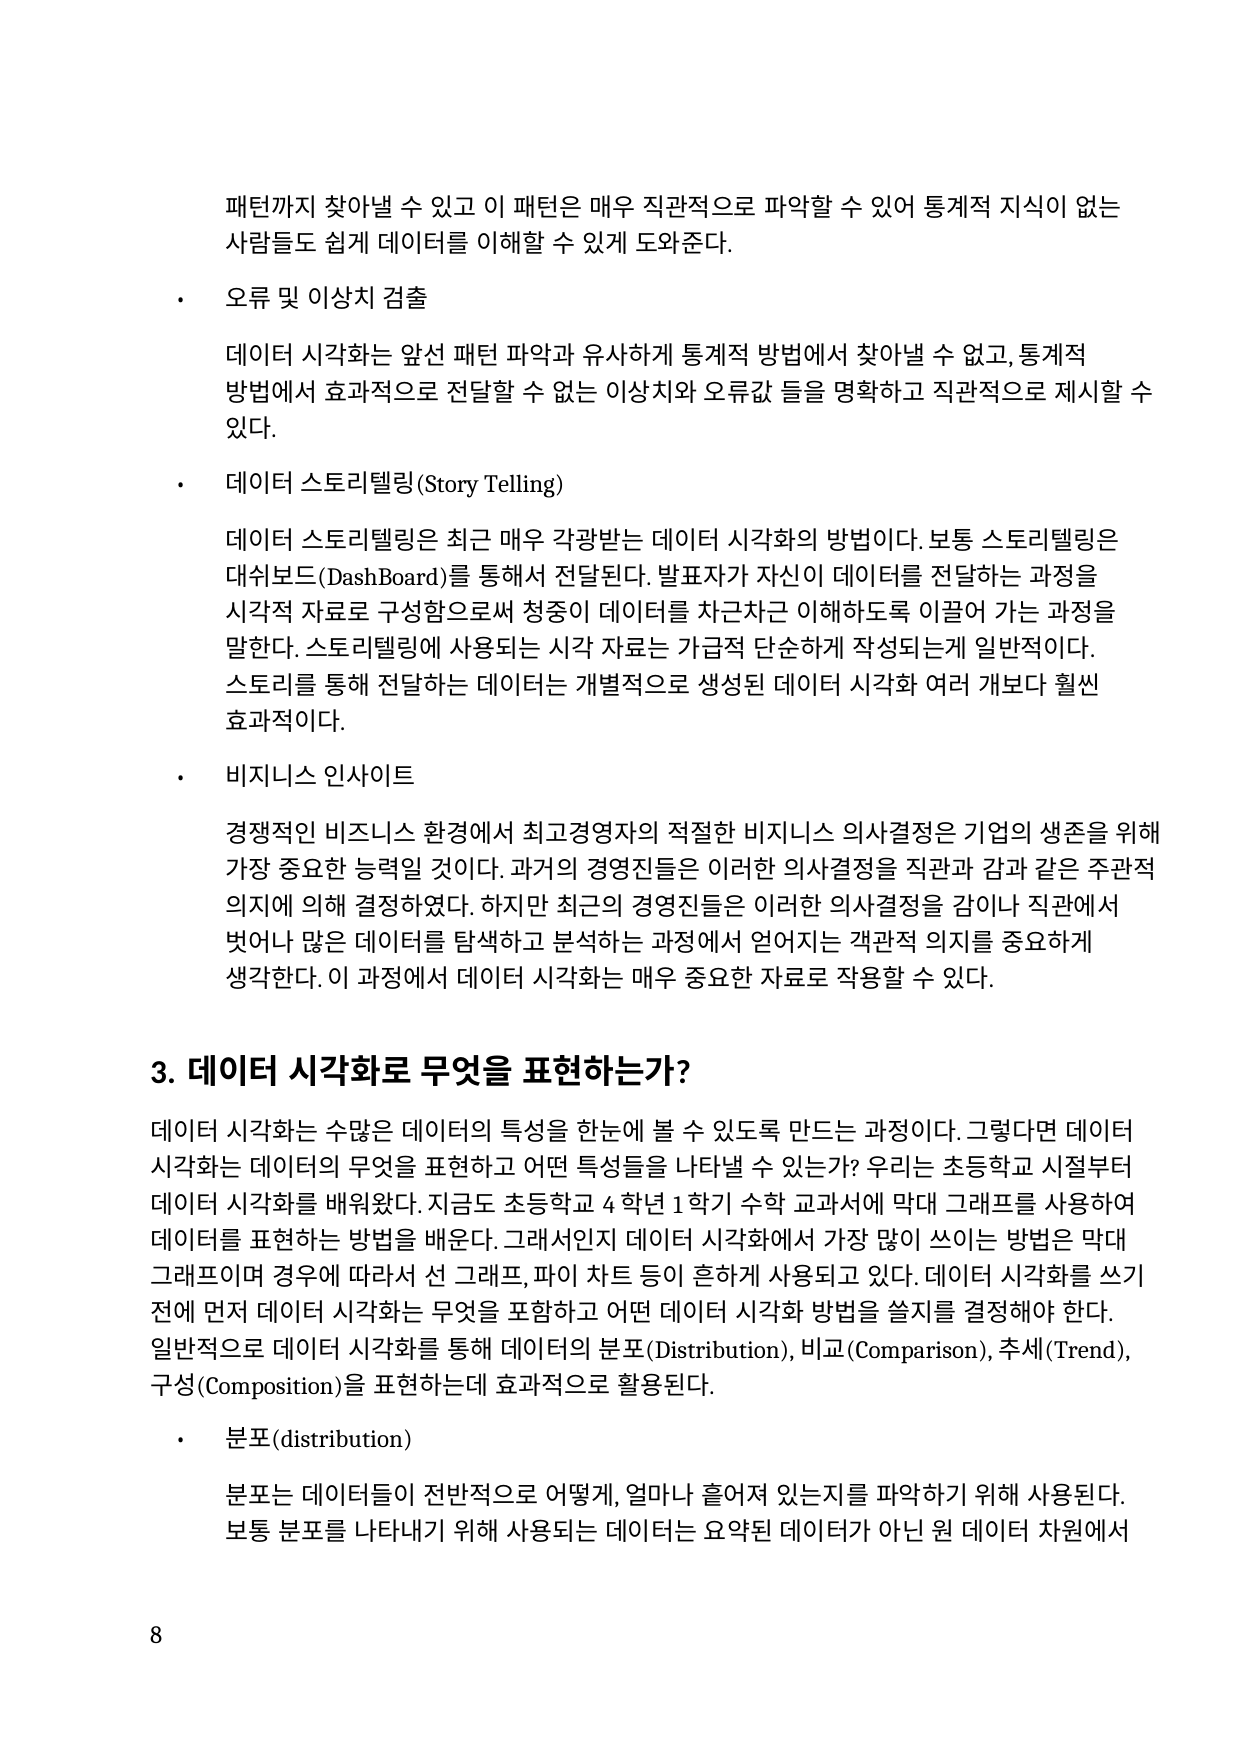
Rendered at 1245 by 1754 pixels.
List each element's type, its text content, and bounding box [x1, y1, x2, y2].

list 데이터 시각화는 앞선 패턴 파악과 유사하게 통계적 방법에서 찾아낼 수 없고, 통계적 방법에서 효과적으로 전달할 수 없는 이상치와 오류값 들을 명확하고 직관적으로 제시할 수 있다. [175, 336, 1170, 444]
list 오류 및 이상치 검출 [175, 281, 1170, 315]
subtitle 데이터 시각화로 무엇을 표현하는가? [150, 1045, 1170, 1093]
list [175, 187, 1170, 260]
list 경쟁적인 비즈니스 환경에서 최고경영자의 적절한 비지니스 의사결정은 기업의 생존을 위해 가장 중요한 능력일 것이다. 과거의 경영진들은 이러한 의사결정을 직관과 감과 같은 주관적 의지에 의해 결정하였다. 하지만 최근의 경영진들은 이러한 의사결정을 감이나 직관에서 벗어나 많은 데이터를 탐색하고 분석하는 과정에서 얻어지는 객관적 의지를 중요하게 생각한다. 이 과정에서 데이터 시각화는 매우 중요한 자료로 작용할 수 있다. [175, 813, 1170, 995]
list 분포(distribution) [175, 1420, 1170, 1454]
list 데이터 스토리텔링(Story Telling) [175, 465, 1170, 499]
list 비지니스 인사이트 [175, 758, 1170, 793]
text 데이터 시각화는 수많은 데이터의 특성을 한눈에 볼 수 있도록 만드는 과정이다. 그렇다면 데이터 시각화는 데이터의 무엇을 표현하고 어떤 특성들을 나타낼 수 있는가? 우리는 초등학교 시절부터 데이터 시각화를 배워왔다. 지금도 초등학교 4학년 1학기 수학 교과서에 막대 그래프를 사용하여 데이터를 표현하는 방법을 배운다. 그래서인지 데이터 시각화에서 가장 많이 쓰이는 방법은 막대 그래프이며 경우에 따라서 선 그래프, 파이 차트 등이 흔하게 사용되고 있다. 데이터 시각화를 쓰기 전에 먼저 데이터 시각화는 무엇을 포함하고 어떤 데이터 시각화 방법을 쓸지를 결정해야 한다. 일반적으로 데이터 시각화를 통해 데이터의 분포(Distribution), 비교(Comparison), 추세(Trend), 구성(Composition)을 표현하는데 효과적으로 활용된다. [150, 1112, 1170, 1402]
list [175, 1475, 1170, 1548]
list 데이터 스토리텔링은 최근 매우 각광받는 데이터 시각화의 방법이다. 보통 스토리텔링은 대쉬보드(DashBoard)를 통해서 전달된다. 발표자가 자신이 데이터를 전달하는 과정을 시각적 자료로 구성함으로써 청중이 데이터를 차근차근 이해하도록 이끌어 가는 과정을 말한다. 스토리텔링에 사용되는 시각 자료는 가급적 단순하게 작성되는게 일반적이다. 스토리를 통해 전달하는 데이터는 개별적으로 생성된 데이터 시각화 여러 개보다 훨씬 효과적이다. [175, 520, 1170, 738]
